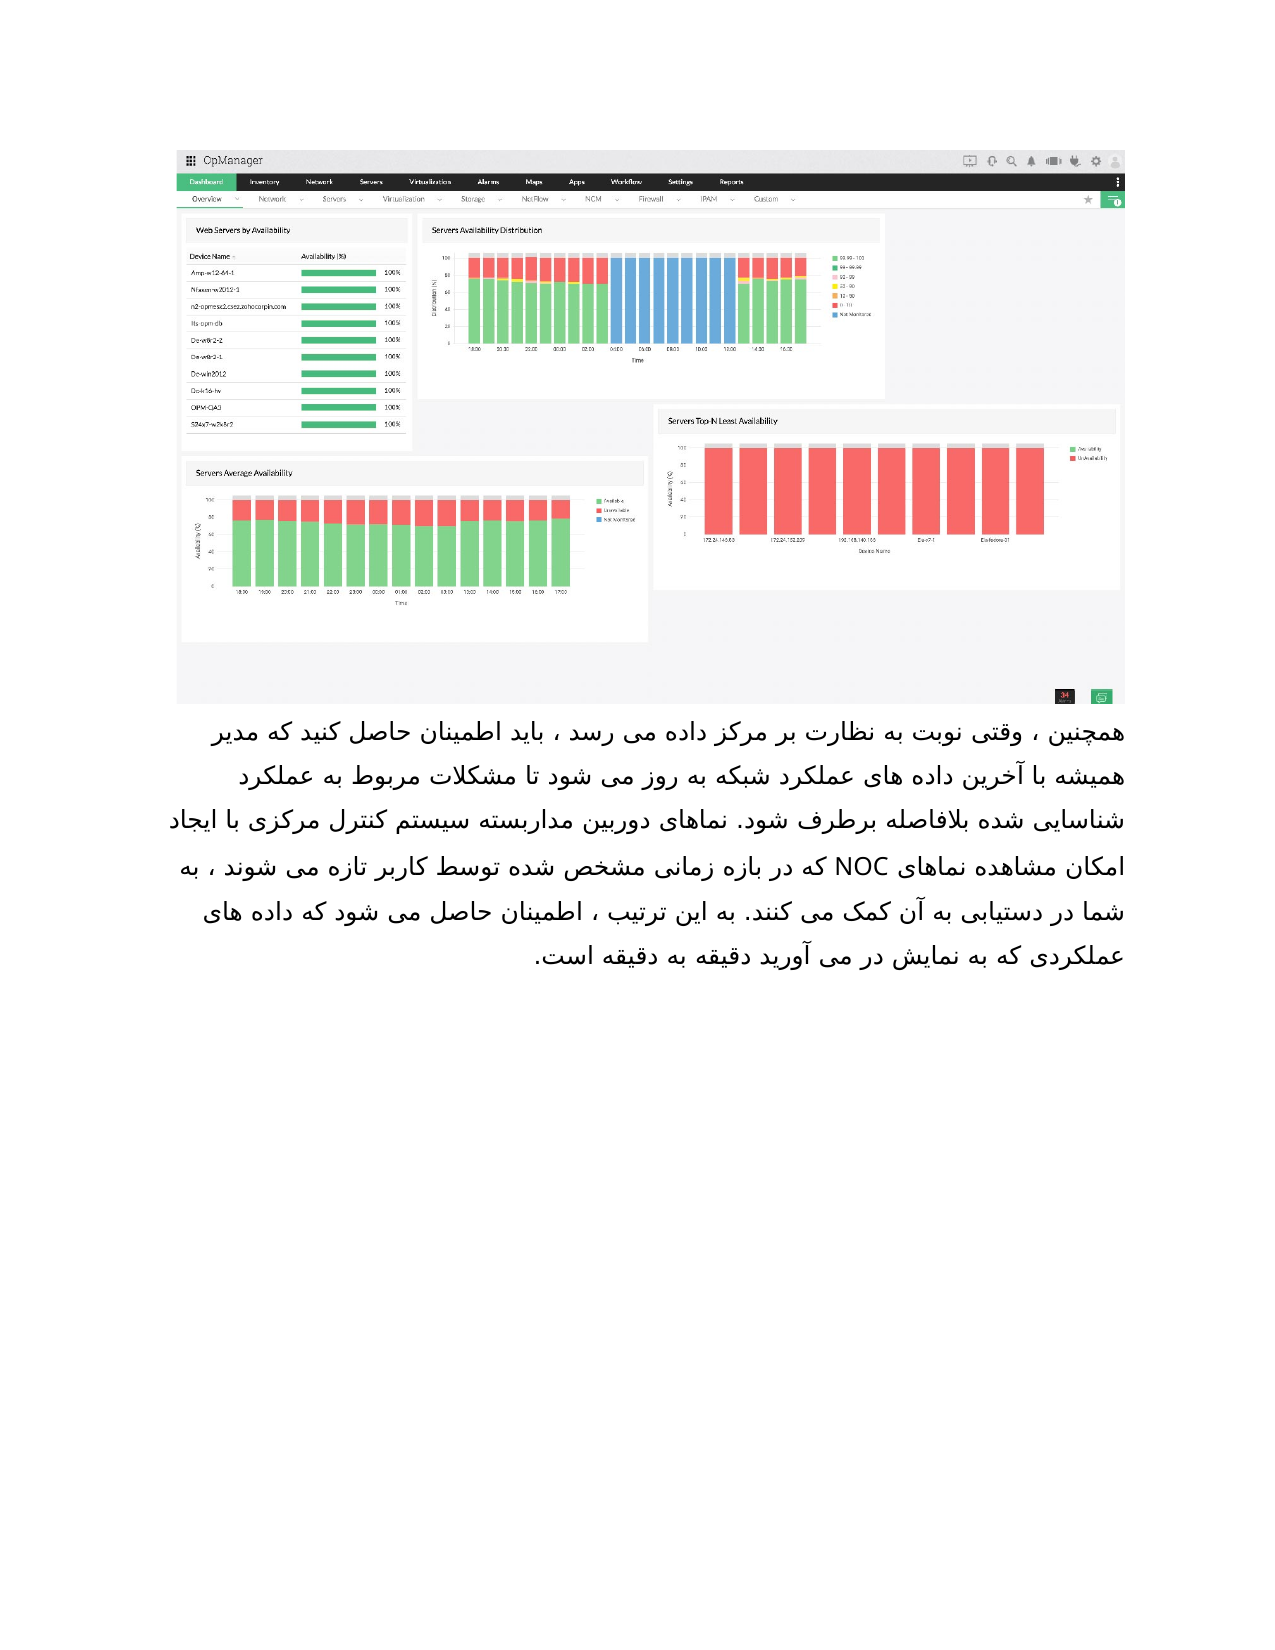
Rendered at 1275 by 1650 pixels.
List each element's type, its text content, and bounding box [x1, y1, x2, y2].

picture [176, 150, 1125, 704]
text همچنین ، وقتی نوبت به نظارت بر مرکز داده می رسد ، باید اطمینان حاصل کنید که مدیر همیشه با آخرین داده های عملکرد شبکه به روز می شود تا مشکلات مربوط به عملکرد شناسایی شده بلافاصله برطرف شود. نماهای دوربین مداربسته سیستم کنترل مرکزی با ایجاد امکان مشاهده نماهای NOC که در بازه زمانی مشخص شده توسط کاربر تازه می شوند ، به شما در دستیابی به آن کمک می کنند. به این ترتیب ، اطمینان حاصل می شود که داده های عملکردی که به نمایش در می آورید دقیقه به دقیقه است. [150, 717, 1125, 970]
